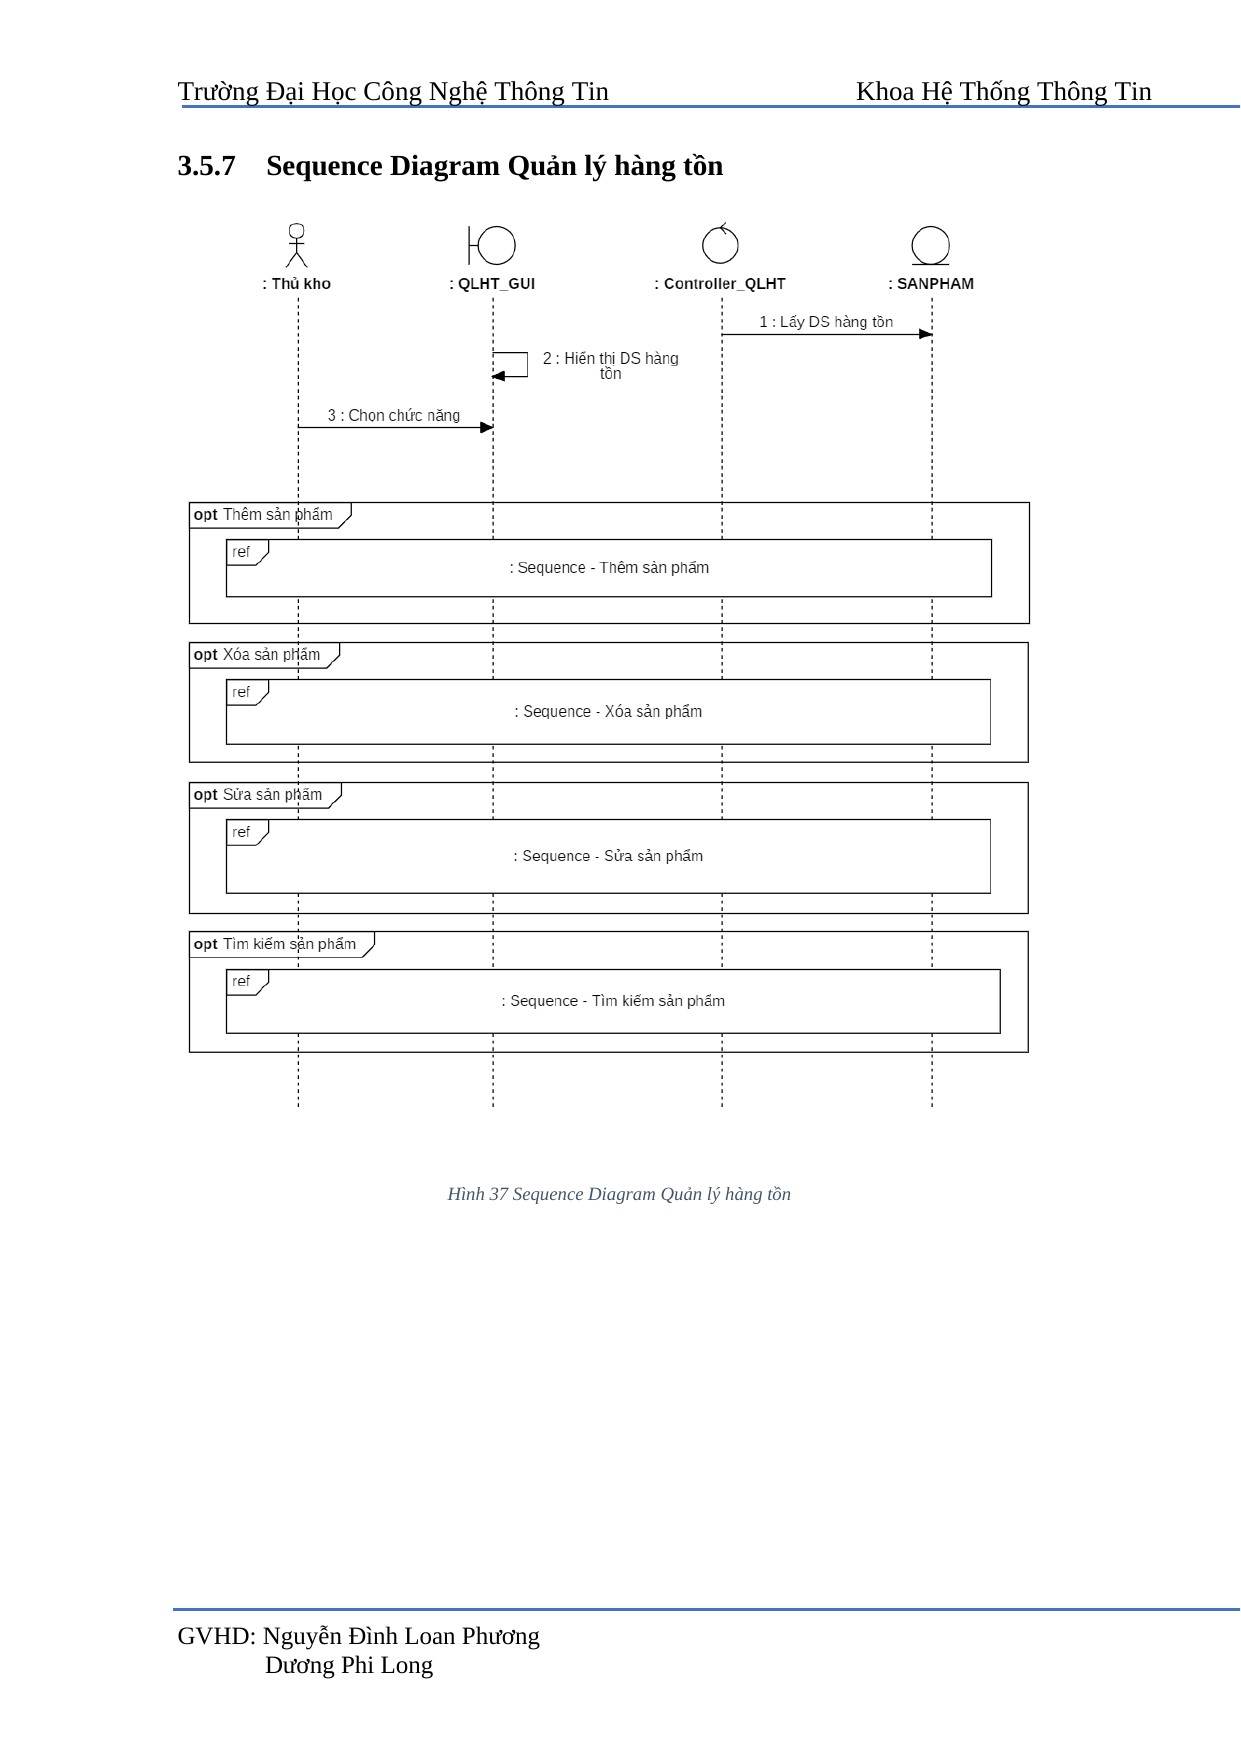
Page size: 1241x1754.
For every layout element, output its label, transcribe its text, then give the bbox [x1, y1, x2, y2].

text Hình 37 Sequence Diagram Quản lý hàng tồn [177, 1183, 1063, 1204]
picture [177, 210, 1075, 1155]
subtitle 3.5.7 Sequence Diagram Quản lý hàng tồn [177, 148, 1063, 181]
